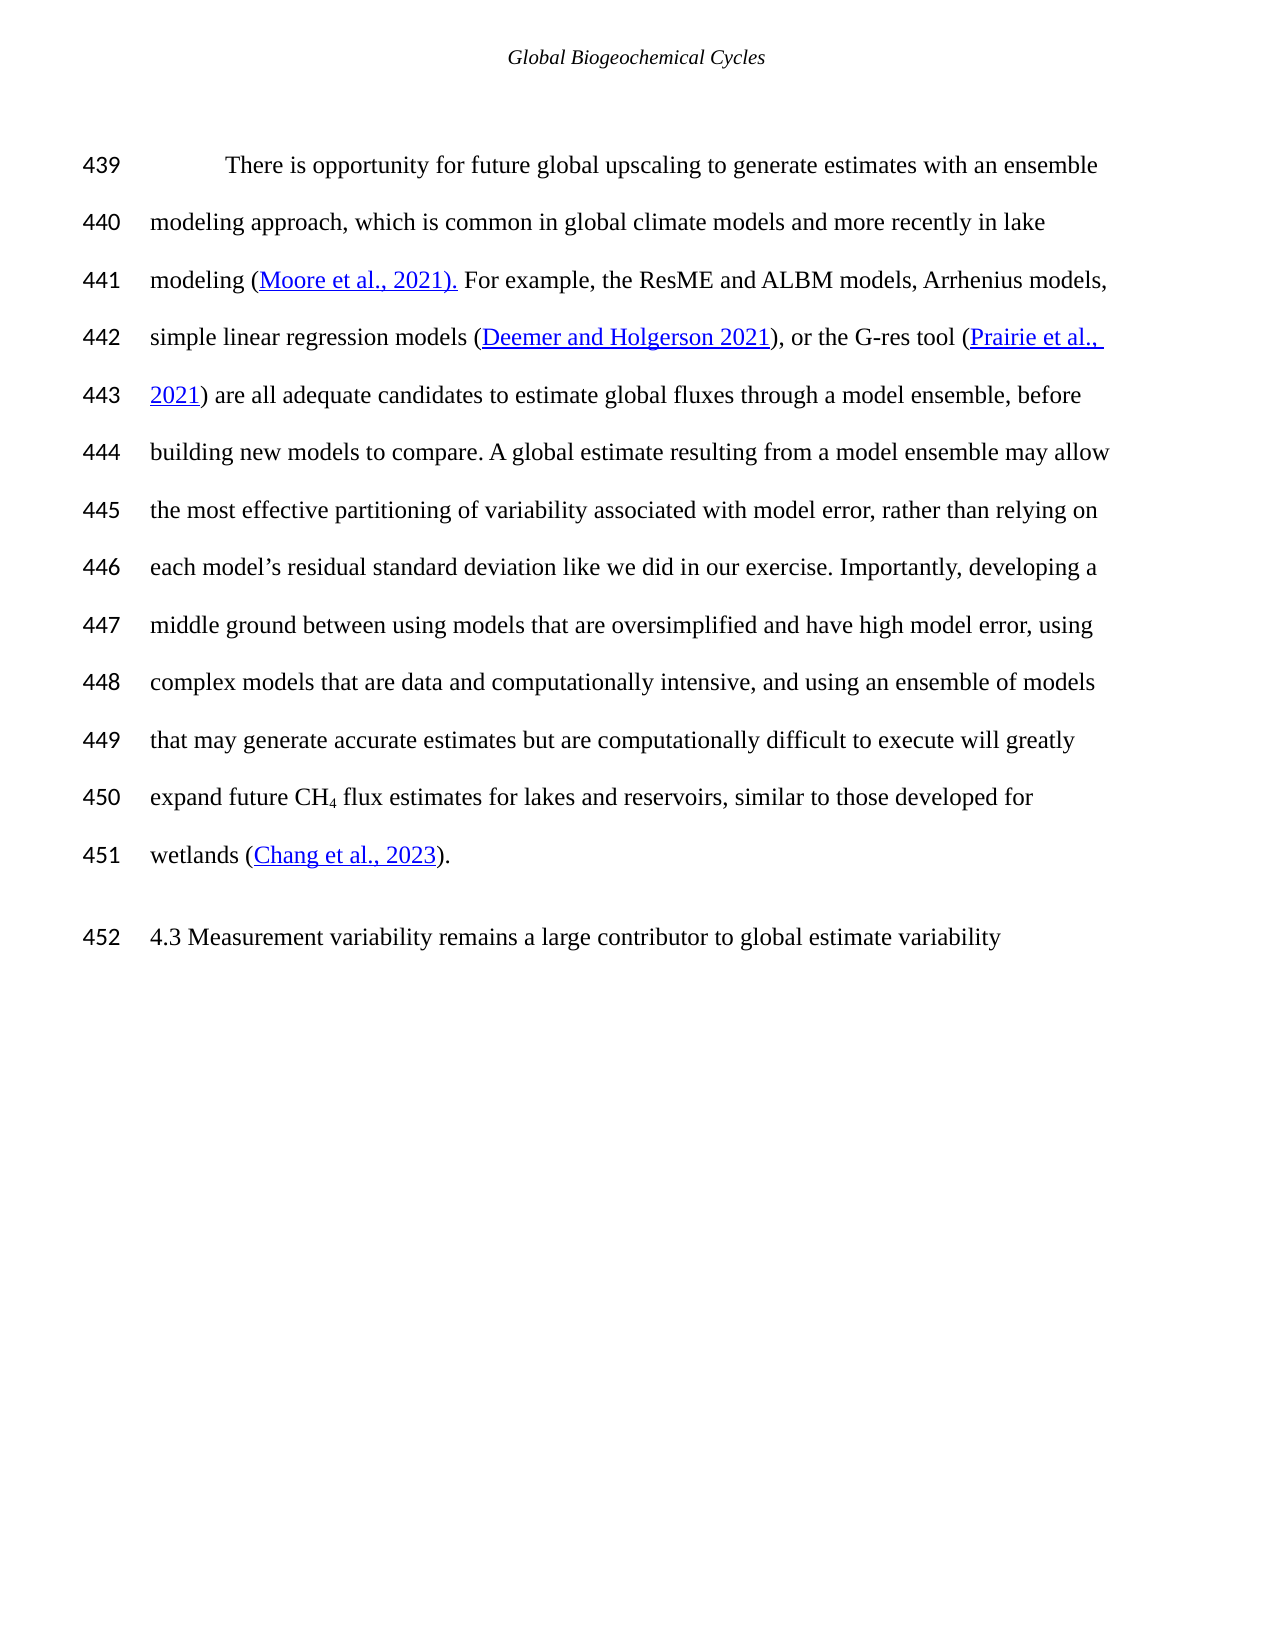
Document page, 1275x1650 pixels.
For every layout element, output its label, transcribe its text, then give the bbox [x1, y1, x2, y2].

subtitle There is opportunity for future global upscaling to generate estimates with an ensemble modeling approach, which is common in global climate models and more recently in lake modeling (Moore et al., 2021). For example, the ResME and ALBM models, Arrhenius models, simple linear regression models (Deemer and Holgerson 2021), or the G-res tool (Prairie et al., 2021) are all adequate candidates to estimate global fluxes through a model ensemble, before building new models to compare. A global estimate resulting from a model ensemble may allow the most effective partitioning of variability associated with model error, rather than relying on each model’s residual standard deviation like we did in our exercise. Importantly, developing a middle ground between using models that are oversimplified and have high model error, using complex models that are data and computationally intensive, and using an ensemble of models that may generate accurate estimates but are computationally difficult to execute will greatly expand future CH4 flux estimates for lakes and reservoirs, similar to those developed for wetlands (Chang et al., 2023). [150, 150, 1125, 869]
subtitle 4.3 Measurement variability remains a large contributor to global estimate variability [150, 922, 1125, 951]
